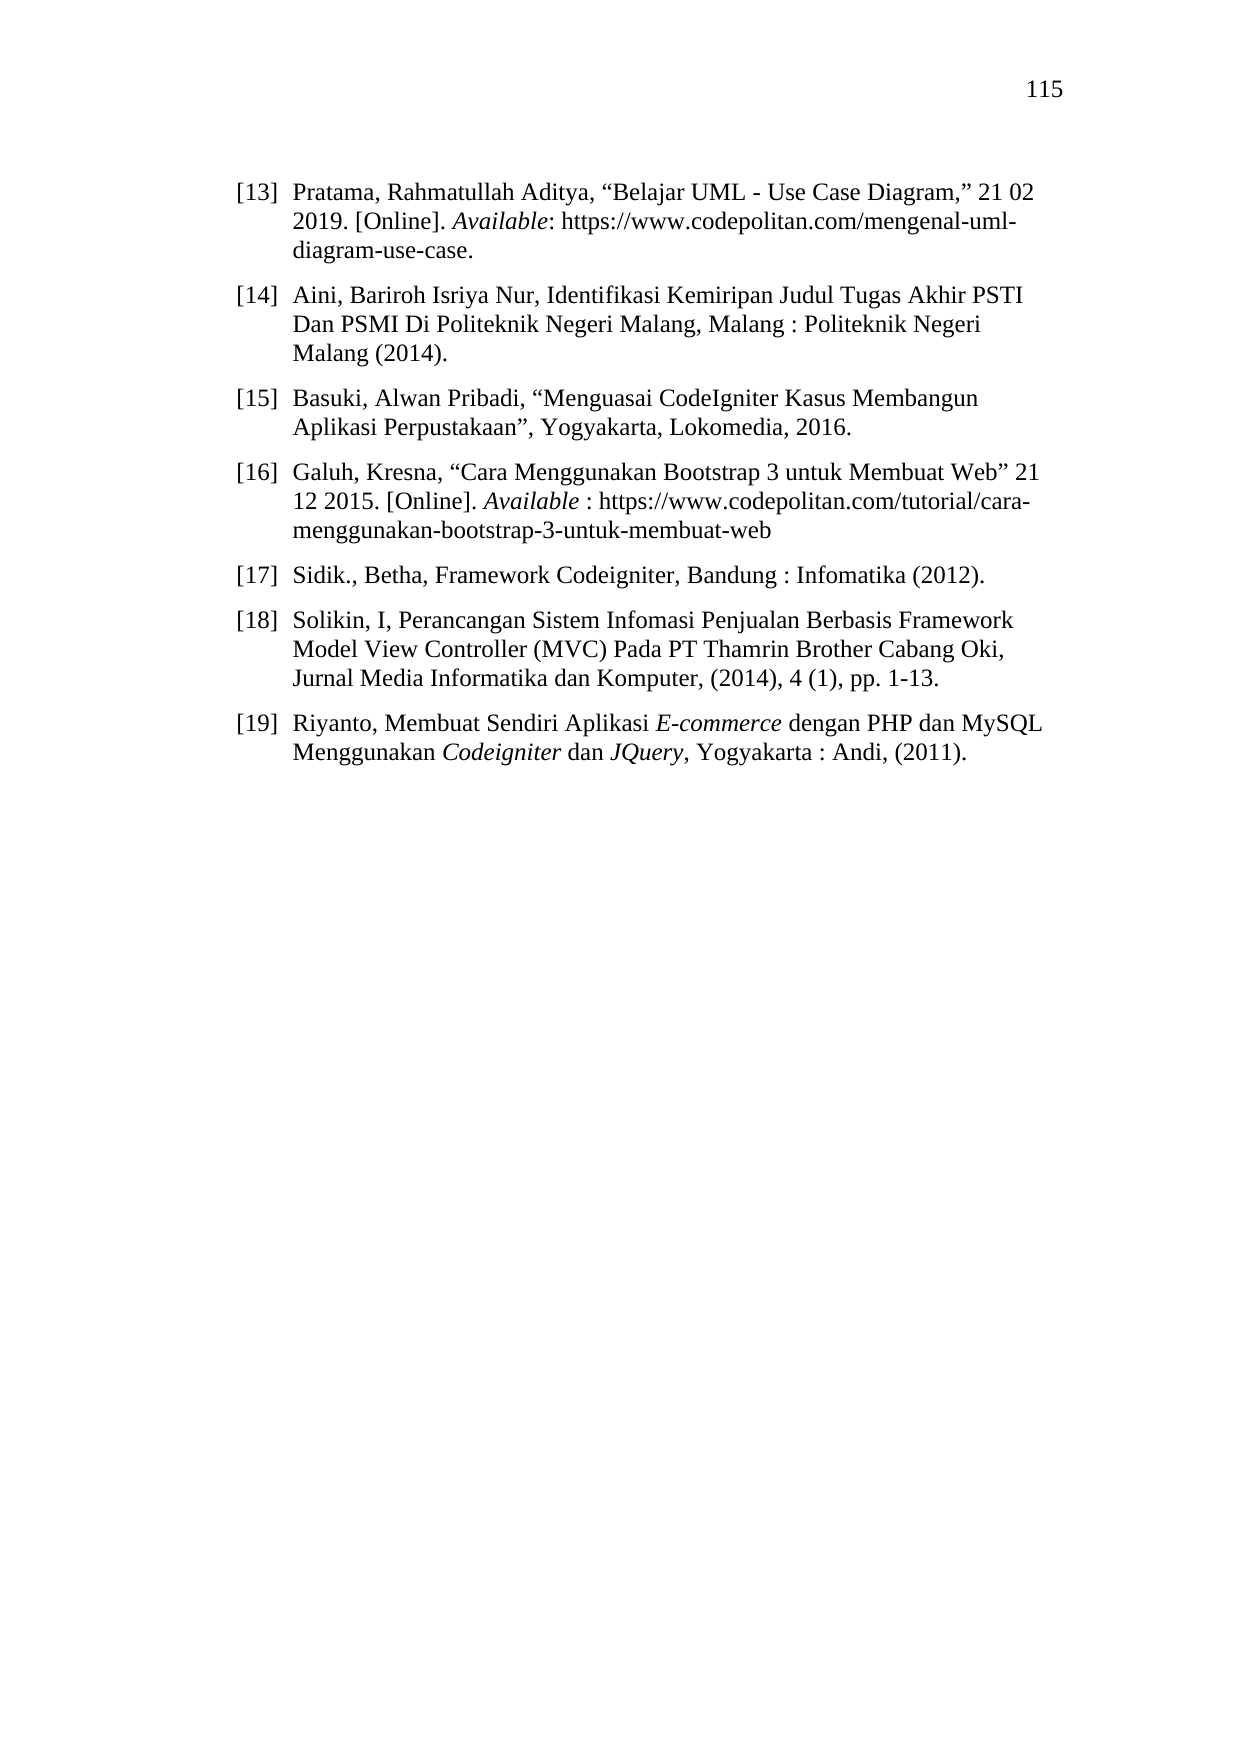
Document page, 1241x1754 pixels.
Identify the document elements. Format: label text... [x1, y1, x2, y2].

text [16] Galuh, Kresna, “Cara Menggunakan Bootstrap 3 untuk Membuat Web” 21 12 2015. [Online]. Available : https://www.codepolitan.com/tutorial/cara-menggunakan-bootstrap-3-untuk-membuat-web [236, 457, 1063, 543]
text [14] Aini, Bariroh Isriya Nur, Identifikasi Kemiripan Judul Tugas Akhir PSTI Dan PSMI Di Politeknik Negeri Malang, Malang : Politeknik Negeri Malang (2014). [236, 280, 1063, 366]
text [15] Basuki, Alwan Pribadi, “Menguasai CodeIgniter Kasus Membangun Aplikasi Perpustakaan”, Yogyakarta, Lokomedia, 2016. [236, 383, 1063, 441]
text [13] Pratama, Rahmatullah Aditya, “Belajar UML - Use Case Diagram,” 21 02 2019. [Online]. Available: https://www.codepolitan.com/mengenal-uml-diagram-use-case. [236, 177, 1063, 263]
text [19] Riyanto, Membuat Sendiri Aplikasi E-commerce dengan PHP dan MySQL Menggunakan Codeigniter dan JQuery, Yogyakarta : Andi, (2011). [236, 708, 1063, 766]
text [17] Sidik., Betha, Framework Codeigniter, Bandung : Infomatika (2012). [236, 560, 1063, 589]
text [18] Solikin, I, Perancangan Sistem Infomasi Penjualan Berbasis Framework Model View Controller (MVC) Pada PT Thamrin Brother Cabang Oki, Jurnal Media Informatika dan Komputer, (2014), 4 (1), pp. 1-13. [236, 606, 1063, 692]
